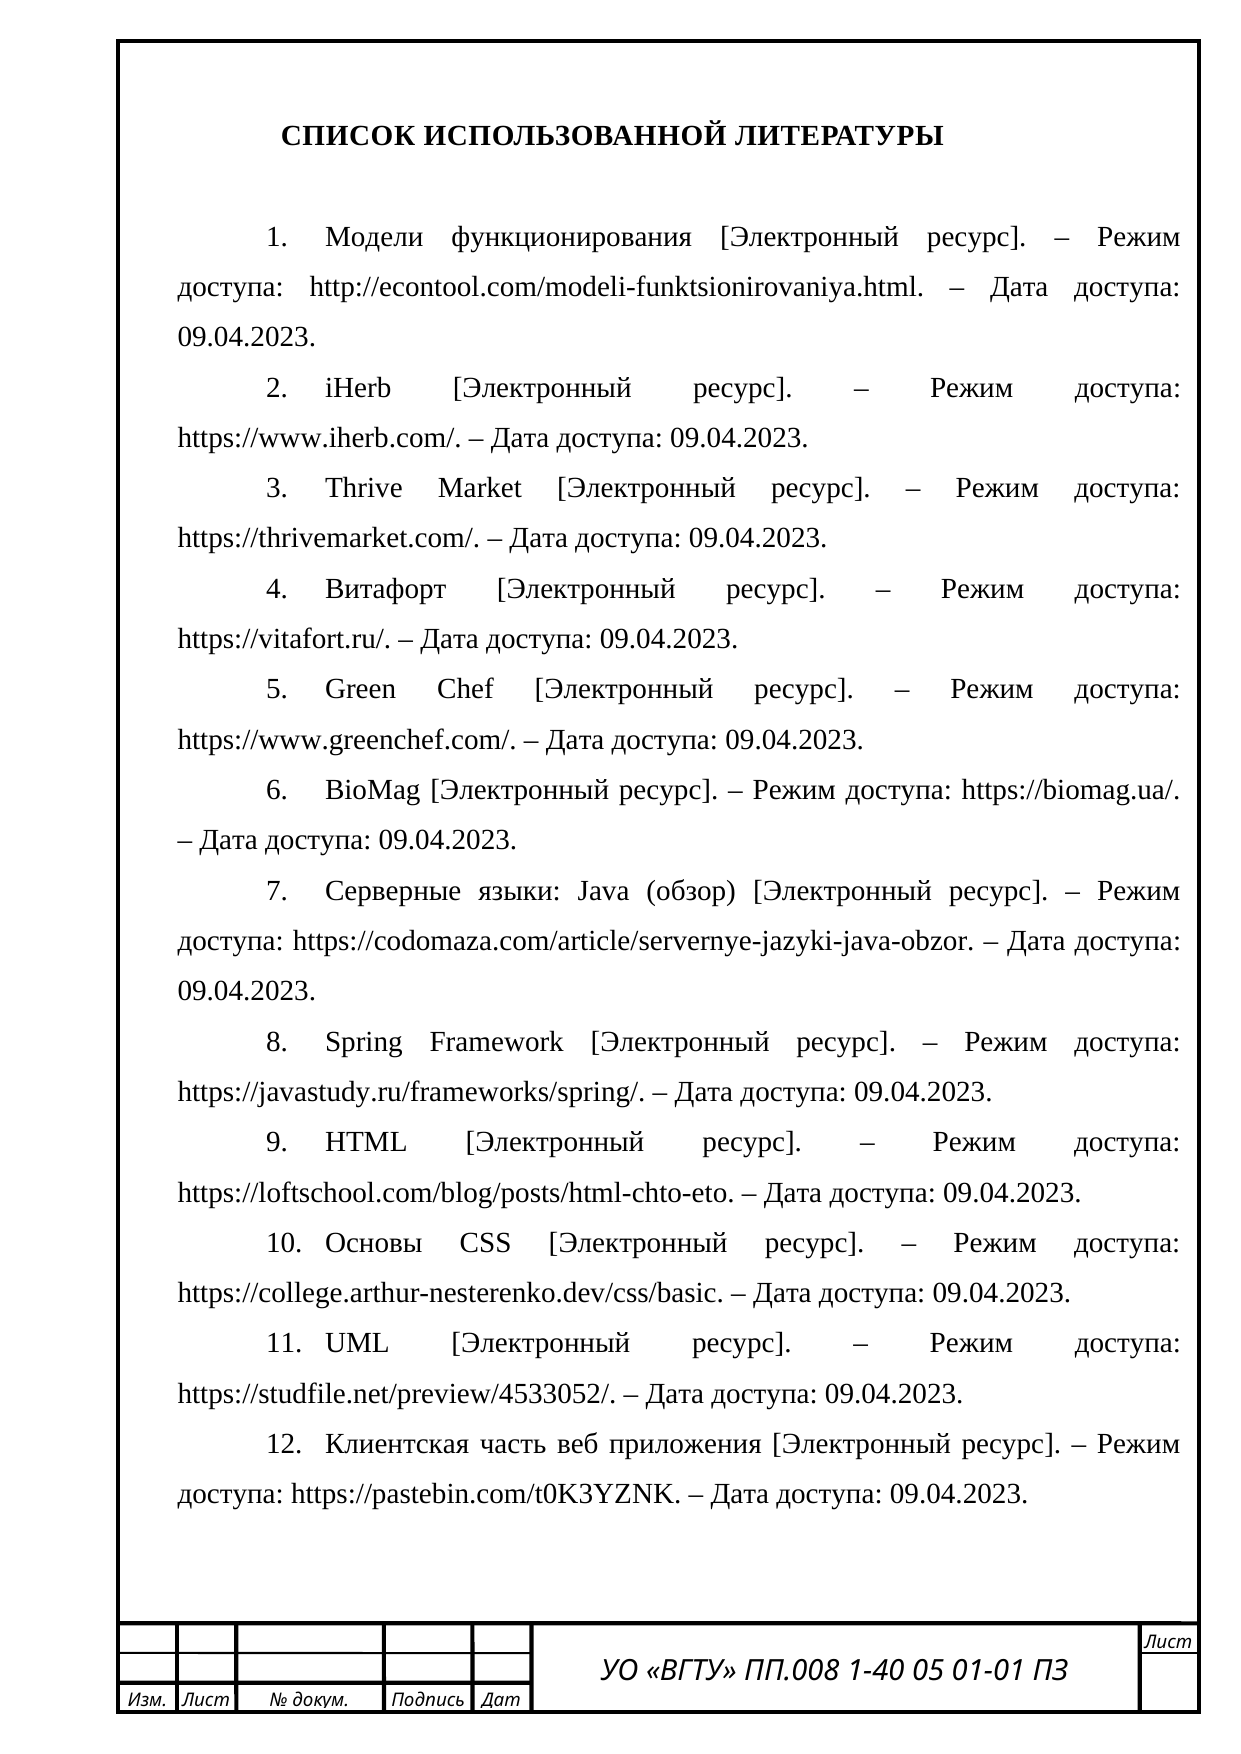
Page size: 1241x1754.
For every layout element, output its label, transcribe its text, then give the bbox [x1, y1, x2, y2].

list Основы CSS [Электронный ресурс]. – Режим доступа: https://college.arthur-nesterenko.dev/css/basic. – Дата доступа: 09.04.2023. [177, 1225, 1181, 1309]
list Модели функционирования [Электронный ресурс]. – Режим доступа: http://econtool.com/modeli-funktsionirovaniya.html. – Дата доступа: 09.04.2023. [177, 219, 1181, 353]
list HTML [Электронный ресурс]. – Режим доступа: https://loftschool.com/blog/posts/html-chto-eto. – Дата доступа: 09.04.2023. [177, 1124, 1181, 1208]
list Серверные языки: Java (обзор) [Электронный ресурс]. – Режим доступа: https://codomaza.com/article/servernye-jazyki-java-obzor. – Дата доступа: 09.04.2023. [177, 873, 1181, 1007]
list UML [Электронный ресурс]. – Режим доступа: https://studfile.net/preview/4533052/. – Дата доступа: 09.04.2023. [177, 1326, 1181, 1409]
list iHerb [Электронный ресурс]. – Режим доступа: https://www.iherb.com/. – Дата доступа: 09.04.2023. [177, 370, 1181, 453]
list Green Chef [Электронный ресурс]. – Режим доступа: https://www.greenchef.com/. – Дата доступа: 09.04.2023. [177, 672, 1181, 755]
subtitle Список использованной литературы [207, 118, 1137, 152]
list BioMag [Электронный ресурс]. – Режим доступа: https://biomag.ua/. – Дата доступа: 09.04.2023. [177, 772, 1181, 856]
list Клиентская часть веб приложения [Электронный ресурс]. – Режим доступа: https://pastebin.com/t0K3YZNK. – Дата доступа: 09.04.2023. [177, 1426, 1181, 1510]
list Spring Framework [Электронный ресурс]. – Режим доступа: https://javastudy.ru/frameworks/spring/. – Дата доступа: 09.04.2023. [177, 1024, 1181, 1108]
list Thrive Market [Электронный ресурс]. – Режим доступа: https://thrivemarket.com/. – Дата доступа: 09.04.2023. [177, 470, 1181, 554]
list Витафорт [Электронный ресурс]. – Режим доступа: https://vitafort.ru/. – Дата доступа: 09.04.2023. [177, 571, 1181, 655]
